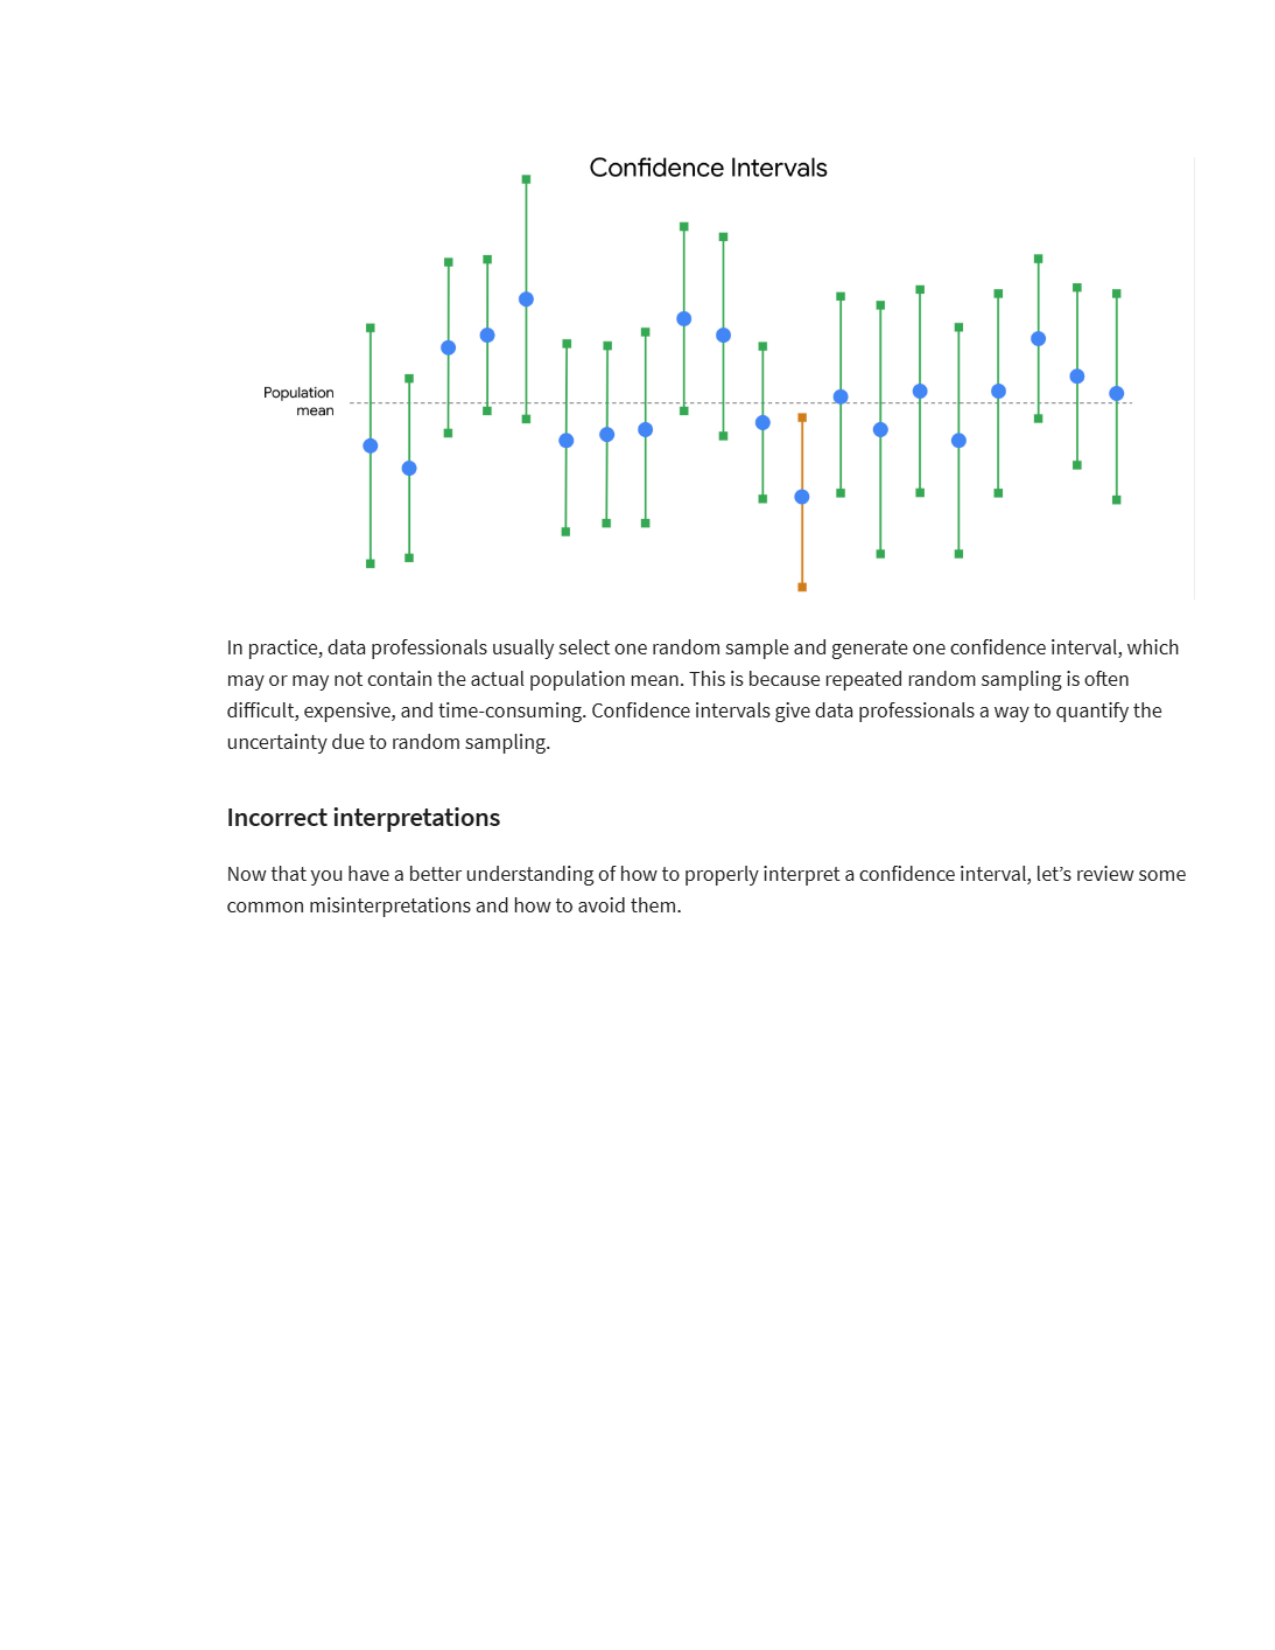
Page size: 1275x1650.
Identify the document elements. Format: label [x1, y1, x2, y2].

picture [225, 150, 1200, 937]
